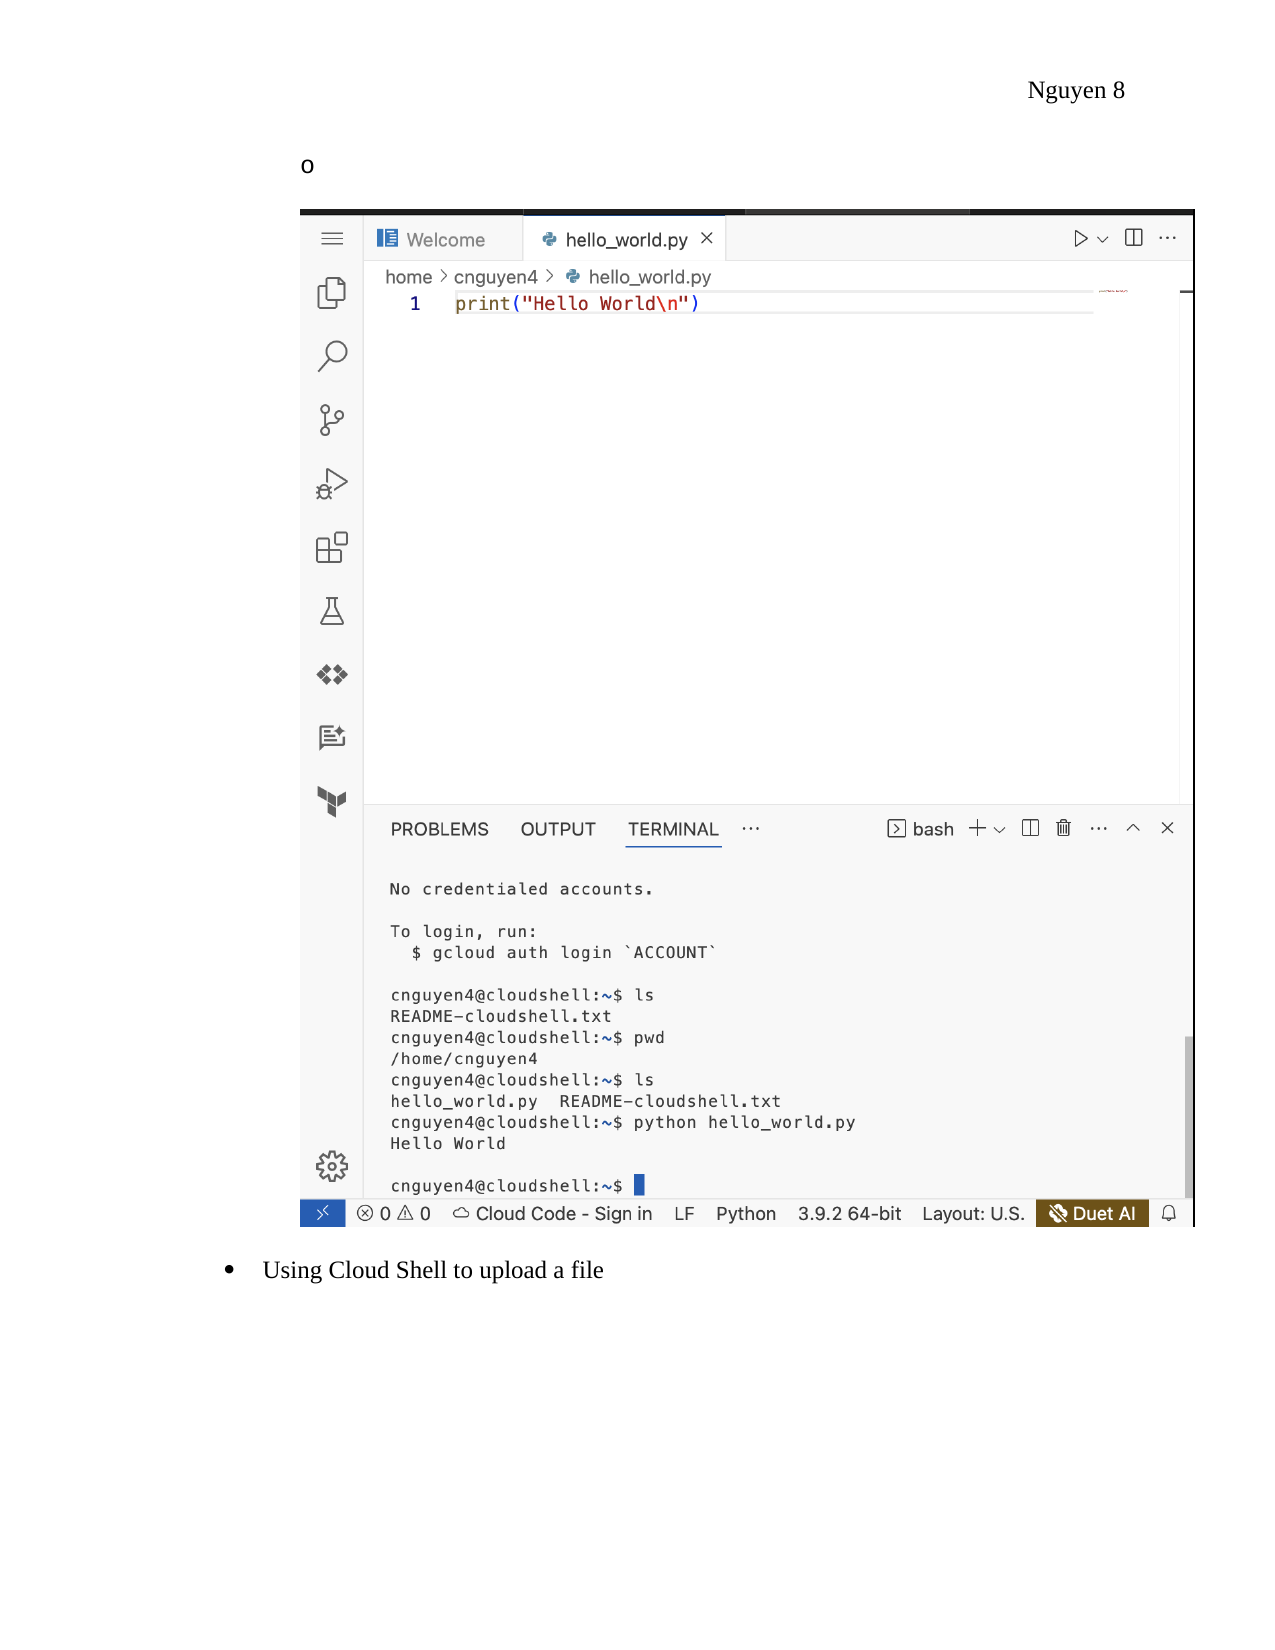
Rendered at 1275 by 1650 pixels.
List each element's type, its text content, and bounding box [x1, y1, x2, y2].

picture [300, 209, 1195, 1227]
list Using Cloud Shell to upload a file [225, 1255, 1125, 1284]
